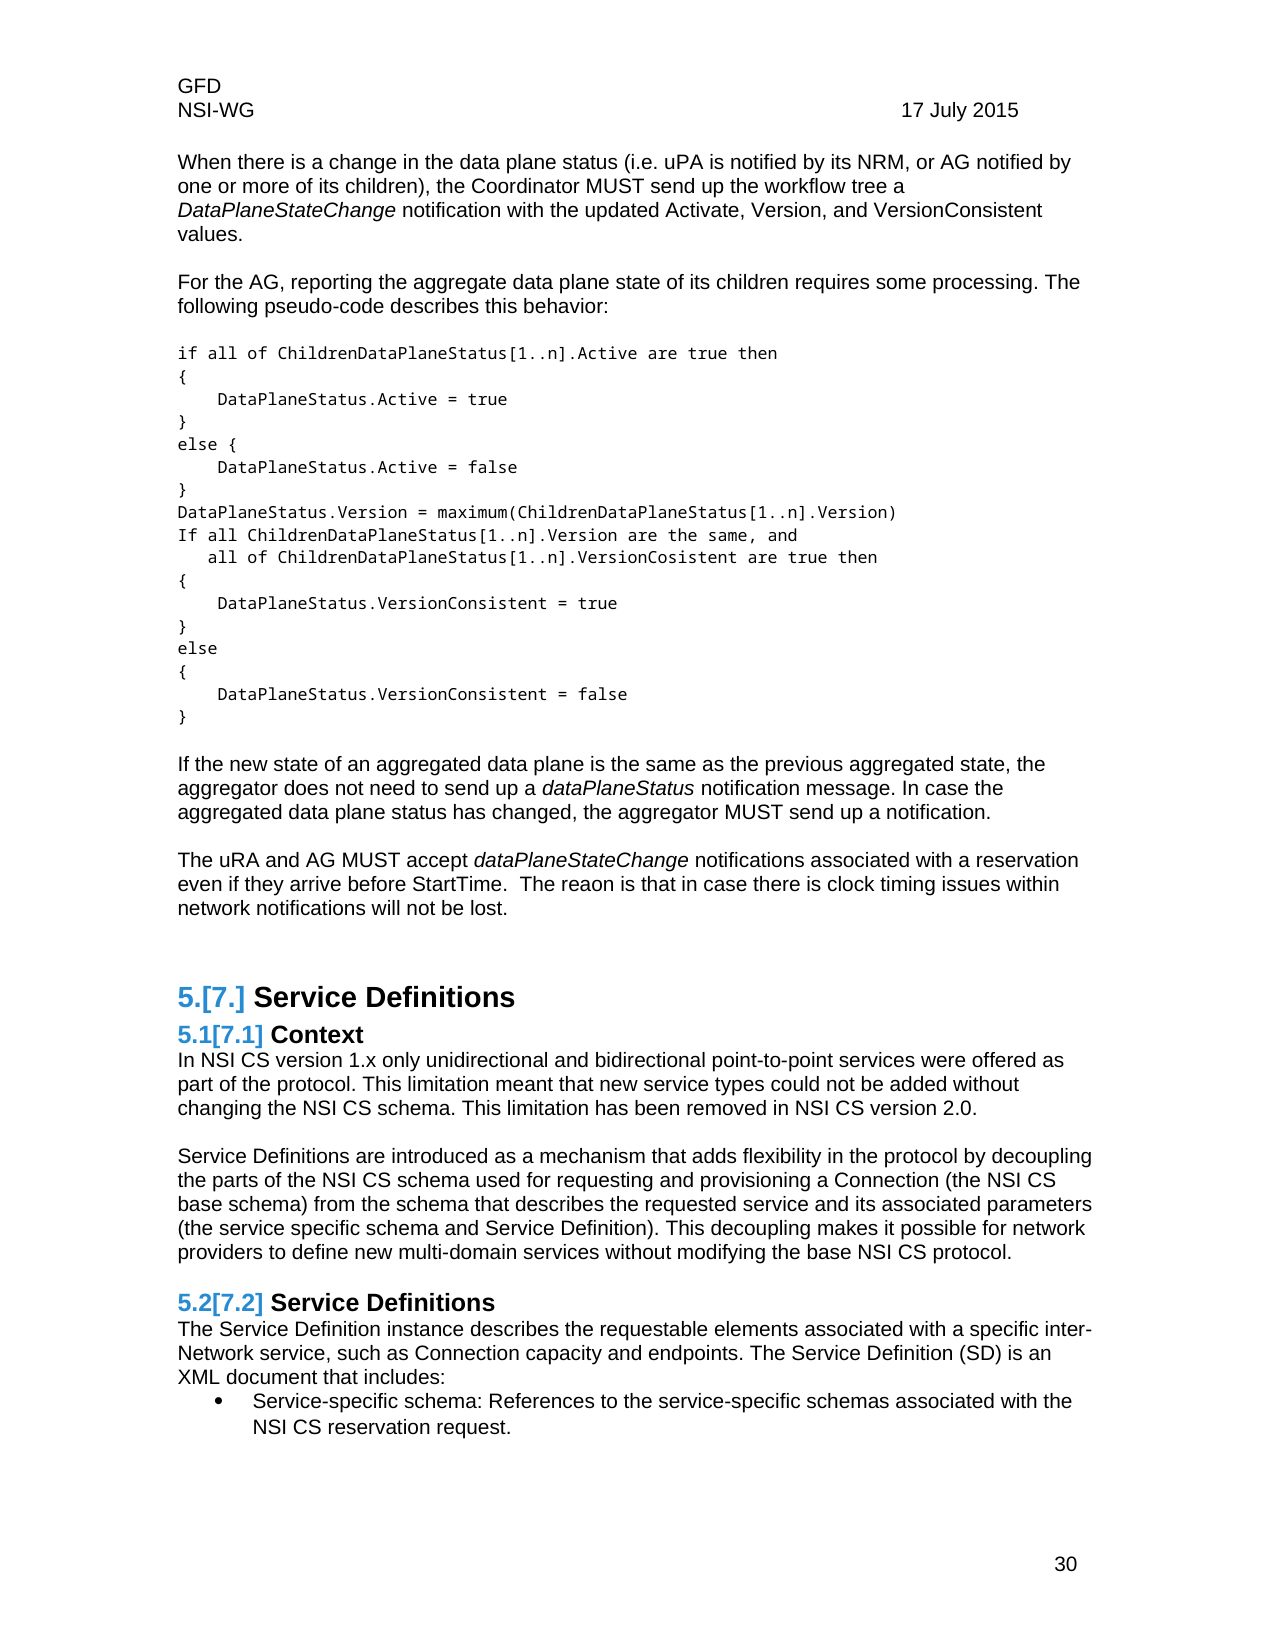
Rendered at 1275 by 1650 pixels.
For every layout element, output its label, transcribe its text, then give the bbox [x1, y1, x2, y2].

list Service-specific schema: References to the service-specific schemas associated with the NSI CS reservation request. [215, 1388, 1098, 1438]
text In NSI CS version 1.x only unidirectional and bidirectional point-to-point services were offered as part of the protocol. This limitation meant that new service types could not be added without changing the NSI CS schema. This limitation has been removed in NSI CS version 2.0. [177, 1048, 1098, 1120]
text DataPlaneStatus.Version = maximum(ChildrenDataPlaneStatus[1..n].Version) [177, 501, 1098, 523]
text all of ChildrenDataPlaneStatus[1..n].VersionCosistent are true then [177, 546, 1098, 569]
text if all of ChildrenDataPlaneStatus[1..n].Active are true then [177, 342, 1098, 364]
text } [177, 705, 1098, 728]
text DataPlaneStatus.VersionConsistent = false [177, 682, 1098, 705]
subtitle Service Definitions [177, 1288, 1098, 1317]
text } [177, 614, 1098, 637]
text The uRA and AG MUST accept dataPlaneStateChange notifications associated with a reservation even if they arrive before StartTime. The reaon is that in case there is clock timing issues within network notifications will not be lost. [177, 847, 1098, 919]
text { [177, 659, 1098, 682]
text } [177, 478, 1098, 501]
text For the AG, reporting the aggregate data plane state of its children requires some processing. The following pseudo-code describes this behavior: [177, 270, 1098, 318]
text else [177, 637, 1098, 659]
text { [177, 569, 1098, 591]
text If the new state of an aggregated data plane is the same as the previous aggregated state, the aggregator does not need to send up a dataPlaneStatus notification message. In case the aggregated data plane status has changed, the aggregator MUST send up a notification. [177, 752, 1098, 823]
text DataPlaneStatus.Active = true [177, 387, 1098, 410]
text { [177, 364, 1098, 387]
subtitle Service Definitions [177, 980, 1098, 1013]
text DataPlaneStatus.VersionConsistent = true [177, 591, 1098, 614]
text When there is a change in the data plane status (i.e. uPA is notified by its NRM, or AG notified by one or more of its children), the Coordinator MUST send up the workflow tree a DataPlaneStateChange notification with the updated Activate, Version, and VersionConsistent values. [177, 150, 1098, 246]
subtitle Context [177, 1019, 1098, 1048]
text } [177, 410, 1098, 432]
text Service Definitions are introduced as a mechanism that adds flexibility in the protocol by decoupling the parts of the NSI CS schema used for requesting and provisioning a Connection (the NSI CS base schema) from the schema that describes the requested service and its associated parameters (the service specific schema and Service Definition). This decoupling makes it possible for network providers to define new multi-domain services without modifying the base NSI CS protocol. [177, 1144, 1098, 1264]
text else { [177, 432, 1098, 455]
text The Service Definition instance describes the requestable elements associated with a specific inter-Network service, such as Connection capacity and endpoints. The Service Definition (SD) is an XML document that includes: [177, 1317, 1098, 1388]
text DataPlaneStatus.Active = false [177, 455, 1098, 478]
text If all ChildrenDataPlaneStatus[1..n].Version are the same, and [177, 523, 1098, 546]
